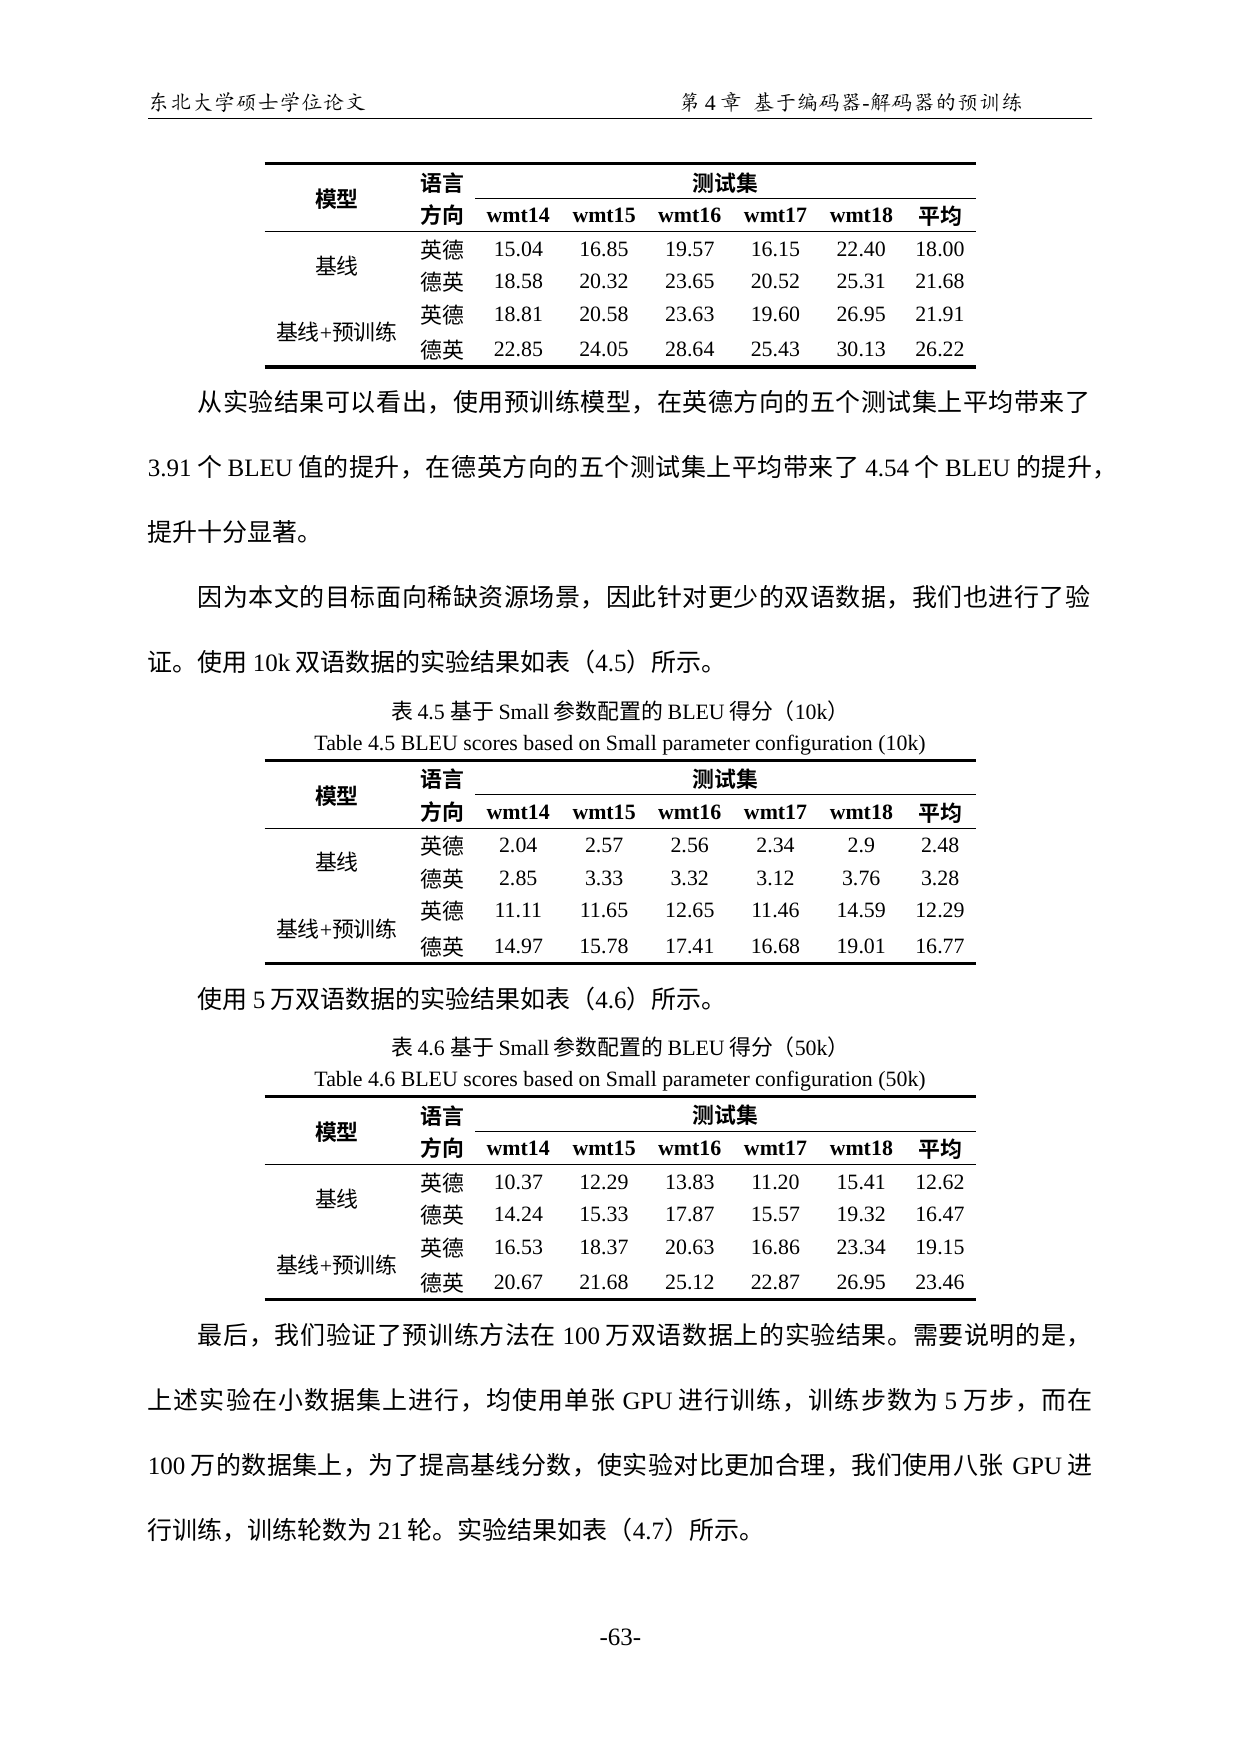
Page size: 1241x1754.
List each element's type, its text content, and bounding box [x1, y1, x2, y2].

table_cell 基线 [265, 1165, 409, 1230]
text 表4.6 基于Small参数配置的BLEU得分（50k） [148, 1030, 1092, 1062]
table_cell 24.05 [561, 330, 647, 365]
table_cell 英德 [409, 1165, 475, 1198]
table_cell 12.29 [561, 1165, 647, 1198]
table_cell 德英 [409, 330, 475, 365]
table_cell 德英 [409, 926, 475, 962]
table_cell 英德 [409, 894, 475, 926]
table_cell 26.95 [818, 297, 904, 330]
table_cell wmt18 [818, 795, 904, 828]
table_cell 基线+预训练 [265, 894, 409, 962]
table_cell wmt14 [475, 199, 561, 231]
table_cell 20.63 [647, 1230, 732, 1263]
table_cell 14.97 [475, 926, 561, 962]
table_cell 25.12 [647, 1263, 732, 1298]
table_cell wmt14 [475, 795, 561, 828]
table_cell 平均 [904, 795, 976, 828]
table_header 测试集 [475, 165, 976, 198]
table_cell 23.63 [647, 297, 732, 330]
table_cell 12.62 [904, 1165, 976, 1198]
table_cell 15.41 [818, 1165, 904, 1198]
table_cell 德英 [409, 265, 475, 297]
table_cell 20.67 [475, 1263, 561, 1298]
table_cell wmt18 [818, 1132, 904, 1164]
table_cell 12.29 [904, 894, 976, 926]
table_cell 2.85 [475, 861, 561, 894]
table_cell wmt17 [733, 1132, 818, 1164]
table_cell 德英 [409, 1198, 475, 1230]
text 从实验结果可以看出，使用预训练模型，在英德方向的五个测试集上平均带来了3.91个BLEU值的提升，在德英方向的五个测试集上平均带来了4.54个BLEU的提升，提升十分显著。 [148, 368, 1092, 563]
table_cell 20.52 [733, 265, 818, 297]
table_cell 3.32 [647, 861, 732, 894]
table_cell 英德 [409, 829, 475, 861]
table_cell 22.87 [733, 1263, 818, 1298]
table_cell 25.31 [818, 265, 904, 297]
table_cell 23.65 [647, 265, 732, 297]
text Table 4.5 BLEU scores based on Small parameter configuration (10k) [148, 726, 1092, 758]
table_cell wmt15 [561, 199, 647, 231]
table_cell 3.33 [561, 861, 647, 894]
table_cell 16.47 [904, 1198, 976, 1230]
table_cell 14.24 [475, 1198, 561, 1230]
table_cell 22.40 [818, 232, 904, 265]
table_cell 30.13 [818, 330, 904, 365]
table_cell wmt17 [733, 795, 818, 828]
table_cell 26.95 [818, 1263, 904, 1298]
table_cell 18.81 [475, 297, 561, 330]
table_cell 18.58 [475, 265, 561, 297]
table_cell 基线+预训练 [265, 297, 409, 365]
table_cell wmt15 [561, 1132, 647, 1164]
table_cell 16.86 [733, 1230, 818, 1263]
table_cell 德英 [409, 861, 475, 894]
table_header 模型 [265, 165, 409, 231]
table_cell 16.15 [733, 232, 818, 265]
table_cell 2.34 [733, 829, 818, 861]
table_cell 2.57 [561, 829, 647, 861]
table_cell 17.87 [647, 1198, 732, 1230]
table_cell 基线 [265, 829, 409, 894]
table_cell wmt14 [475, 1132, 561, 1164]
table_cell 11.65 [561, 894, 647, 926]
table_cell 16.68 [733, 926, 818, 962]
table_cell 平均 [904, 1132, 976, 1164]
table_cell 平均 [904, 199, 976, 231]
table_cell 15.04 [475, 232, 561, 265]
table_cell 25.43 [733, 330, 818, 365]
table_cell 23.34 [818, 1230, 904, 1263]
table_cell 15.57 [733, 1198, 818, 1230]
table_cell 11.20 [733, 1165, 818, 1198]
table_cell 基线+预训练 [265, 1230, 409, 1298]
table_cell 18.37 [561, 1230, 647, 1263]
table_cell 10.37 [475, 1165, 561, 1198]
table_cell 3.76 [818, 861, 904, 894]
table_cell 21.68 [561, 1263, 647, 1298]
table_cell 17.41 [647, 926, 732, 962]
table_cell 22.85 [475, 330, 561, 365]
text 使用5万双语数据的实验结果如表（4.6）所示。 [148, 965, 1092, 1030]
table_cell 2.48 [904, 829, 976, 861]
table_cell wmt16 [647, 795, 732, 828]
table_header 模型 [265, 762, 409, 828]
table_cell wmt16 [647, 1132, 732, 1164]
table_cell 26.22 [904, 330, 976, 365]
table_cell 15.33 [561, 1198, 647, 1230]
table_cell 16.85 [561, 232, 647, 265]
table_cell wmt15 [561, 795, 647, 828]
table_cell 19.32 [818, 1198, 904, 1230]
table_cell 19.01 [818, 926, 904, 962]
table_cell 20.32 [561, 265, 647, 297]
table_cell 21.91 [904, 297, 976, 330]
table_cell 20.58 [561, 297, 647, 330]
table_cell wmt17 [733, 199, 818, 231]
table_cell 15.78 [561, 926, 647, 962]
table_cell 28.64 [647, 330, 732, 365]
table_cell 2.9 [818, 829, 904, 861]
table_cell 3.28 [904, 861, 976, 894]
table_cell 11.46 [733, 894, 818, 926]
table_cell 23.46 [904, 1263, 976, 1298]
table_cell 德英 [409, 1263, 475, 1298]
table_header 语言 方向 [409, 1098, 475, 1164]
table_cell 11.11 [475, 894, 561, 926]
text 最后，我们验证了预训练方法在100万双语数据上的实验结果。需要说明的是，上述实验在小数据集上进行，均使用单张GPU进行训练，训练步数为5万步，而在100万的数据集上，为了提高基线分数，使实验对比更加合理，我们使用八张GPU进行训练，训练轮数为21轮。实验结果如表（4.7）所示。 [148, 1301, 1092, 1561]
table_header 测试集 [475, 762, 976, 794]
table_cell wmt16 [647, 199, 732, 231]
table_cell 英德 [409, 297, 475, 330]
table_cell 2.56 [647, 829, 732, 861]
table_cell wmt18 [818, 199, 904, 231]
table_cell 19.15 [904, 1230, 976, 1263]
table_cell 18.00 [904, 232, 976, 265]
table_header 模型 [265, 1098, 409, 1164]
table_cell 16.53 [475, 1230, 561, 1263]
table_cell 3.12 [733, 861, 818, 894]
table_cell 14.59 [818, 894, 904, 926]
text 表4.5 基于Small参数配置的BLEU得分（10k） [148, 693, 1092, 726]
table_header 语言 方向 [409, 762, 475, 828]
table_cell 21.68 [904, 265, 976, 297]
table_header 语言 方向 [409, 165, 475, 231]
table_cell 12.65 [647, 894, 732, 926]
text 因为本文的目标面向稀缺资源场景，因此针对更少的双语数据，我们也进行了验证。使用10k双语数据的实验结果如表（4.5）所示。 [148, 563, 1092, 693]
table_cell 13.83 [647, 1165, 732, 1198]
table_header 测试集 [475, 1098, 976, 1131]
table_cell 19.60 [733, 297, 818, 330]
table_cell 2.04 [475, 829, 561, 861]
table_cell 基线 [265, 232, 409, 297]
table_cell 16.77 [904, 926, 976, 962]
table_cell 英德 [409, 1230, 475, 1263]
table_cell 19.57 [647, 232, 732, 265]
text Table 4.6 BLEU scores based on Small parameter configuration (50k) [148, 1062, 1092, 1095]
table_cell 英德 [409, 232, 475, 265]
